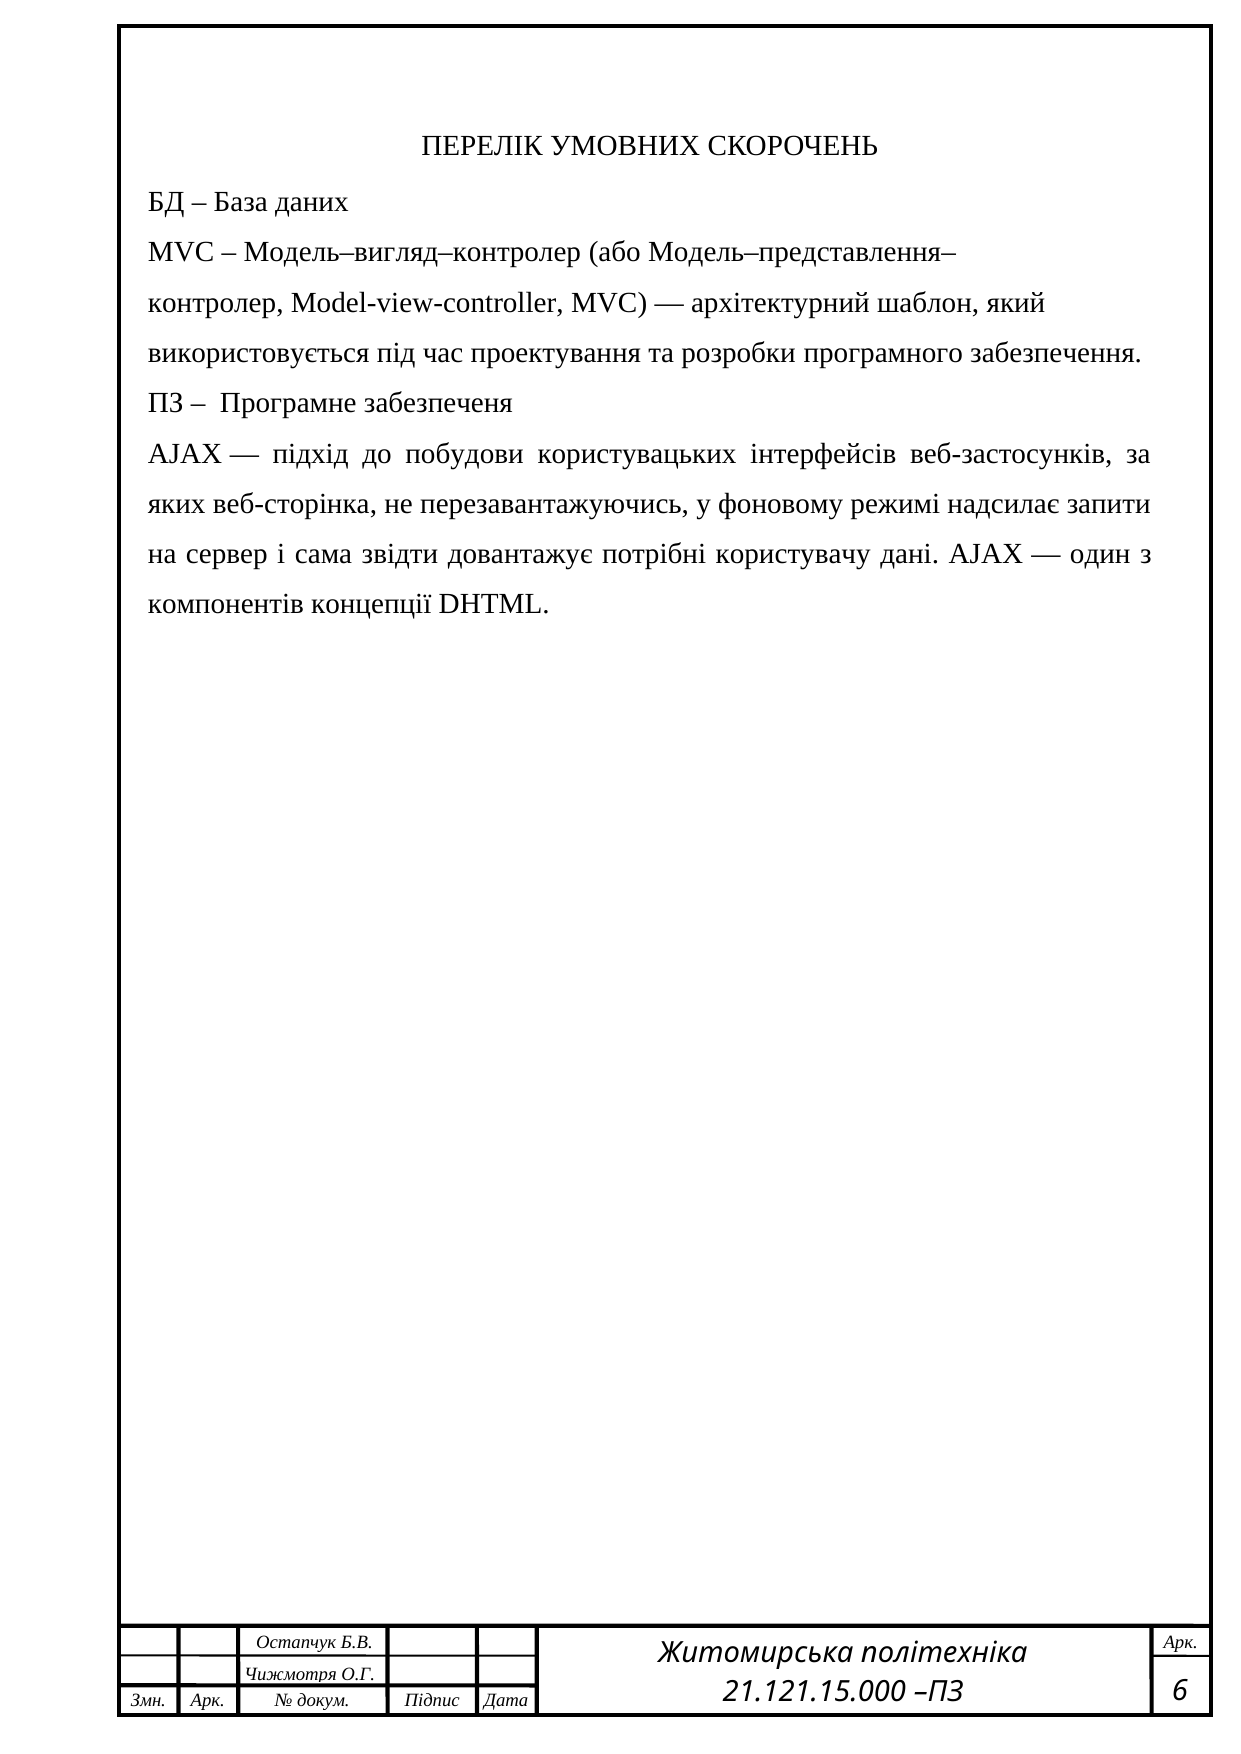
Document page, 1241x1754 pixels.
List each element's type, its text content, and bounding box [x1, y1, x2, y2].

text БД – База даних [148, 184, 1152, 218]
text ПЗ – Програмне забезпеченя [148, 385, 1152, 419]
text AJAX — підхід до побудови користувацьких інтерфейсів веб-застосунків, за яких веб-сторінка, не перезавантажуючись, у фоновому режимі надсилає запити на сервер і сама звідти довантажує потрібні користувачу дані. AJAX — один з компонентів концепції DHTML. [148, 436, 1152, 620]
text MVC – Модель–вигляд–контролер (або Модель–представлення–контролер, Model-view-controller, MVC) — архітектурний шаблон, який використовується під час проектування та розробки програмного забезпечення. [148, 234, 1152, 369]
subtitle ПЕРЕЛІК УМОВНИХ СКОРОЧЕНЬ [148, 128, 1152, 161]
